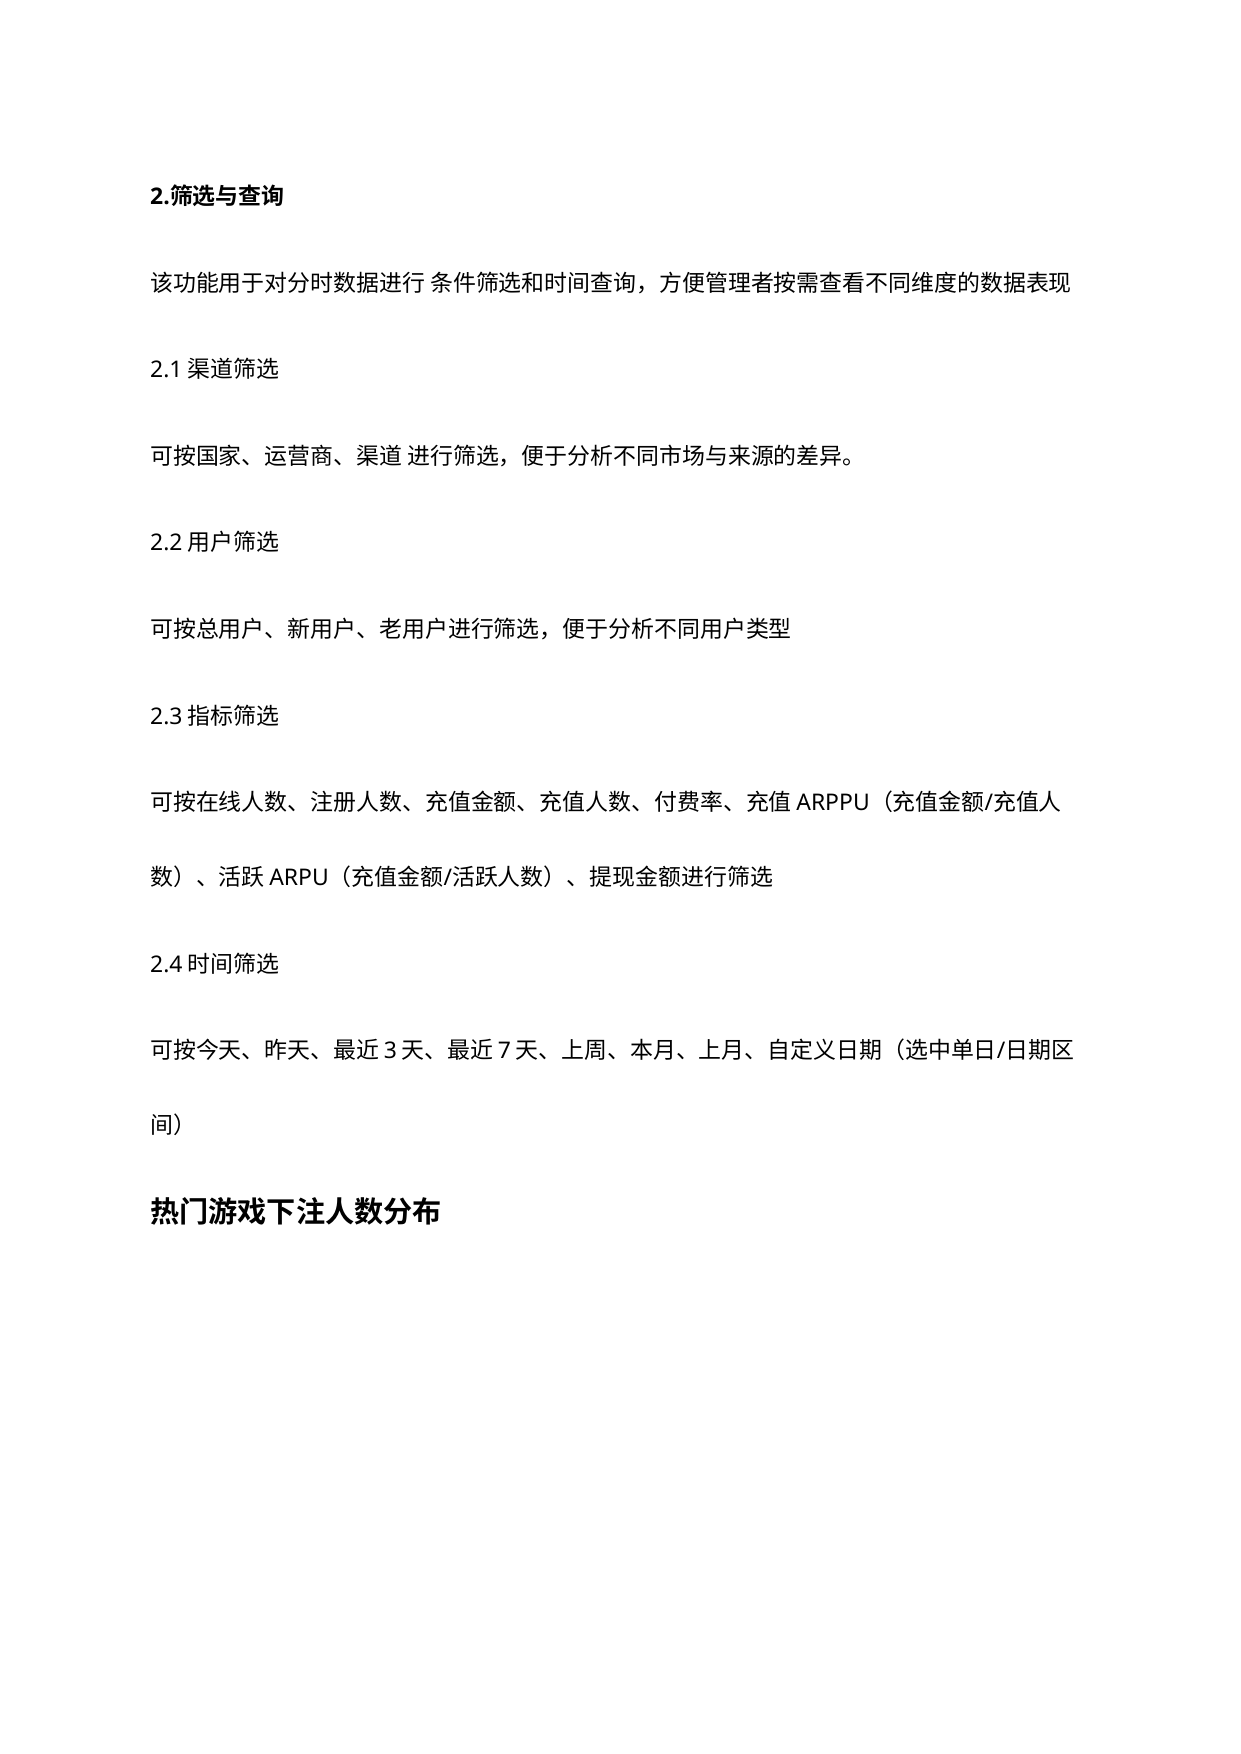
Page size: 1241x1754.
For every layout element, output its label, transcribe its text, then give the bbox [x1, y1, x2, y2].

text 2.4时间筛选 [150, 930, 1090, 995]
text 可按在线人数、注册人数、充值金额、充值人数、付费率、充值ARPPU（充值金额/充值人数）、活跃ARPU（充值金额/活跃人数）、提现金额进行筛选 [150, 768, 1090, 908]
text 可按总用户、新用户、老用户进行筛选，便于分析不同用户类型 [150, 595, 1090, 660]
text 可按国家、运营商、渠道 进行筛选，便于分析不同市场与来源的差异。 [150, 422, 1090, 487]
text 2.3指标筛选 [150, 682, 1090, 747]
text 热门游戏下注人数分布 [150, 1178, 1090, 1243]
text 该功能用于对分时数据进行 条件筛选和时间查询，方便管理者按需查看不同维度的数据表现 [150, 249, 1090, 314]
text 2.筛选与查询 [150, 162, 1090, 227]
text 可按今天、昨天、最近3天、最近7天、上周、本月、上月、自定义日期（选中单日/日期区间） [150, 1016, 1090, 1156]
text 2.2用户筛选 [150, 508, 1090, 573]
text 2.1渠道筛选 [150, 335, 1090, 400]
